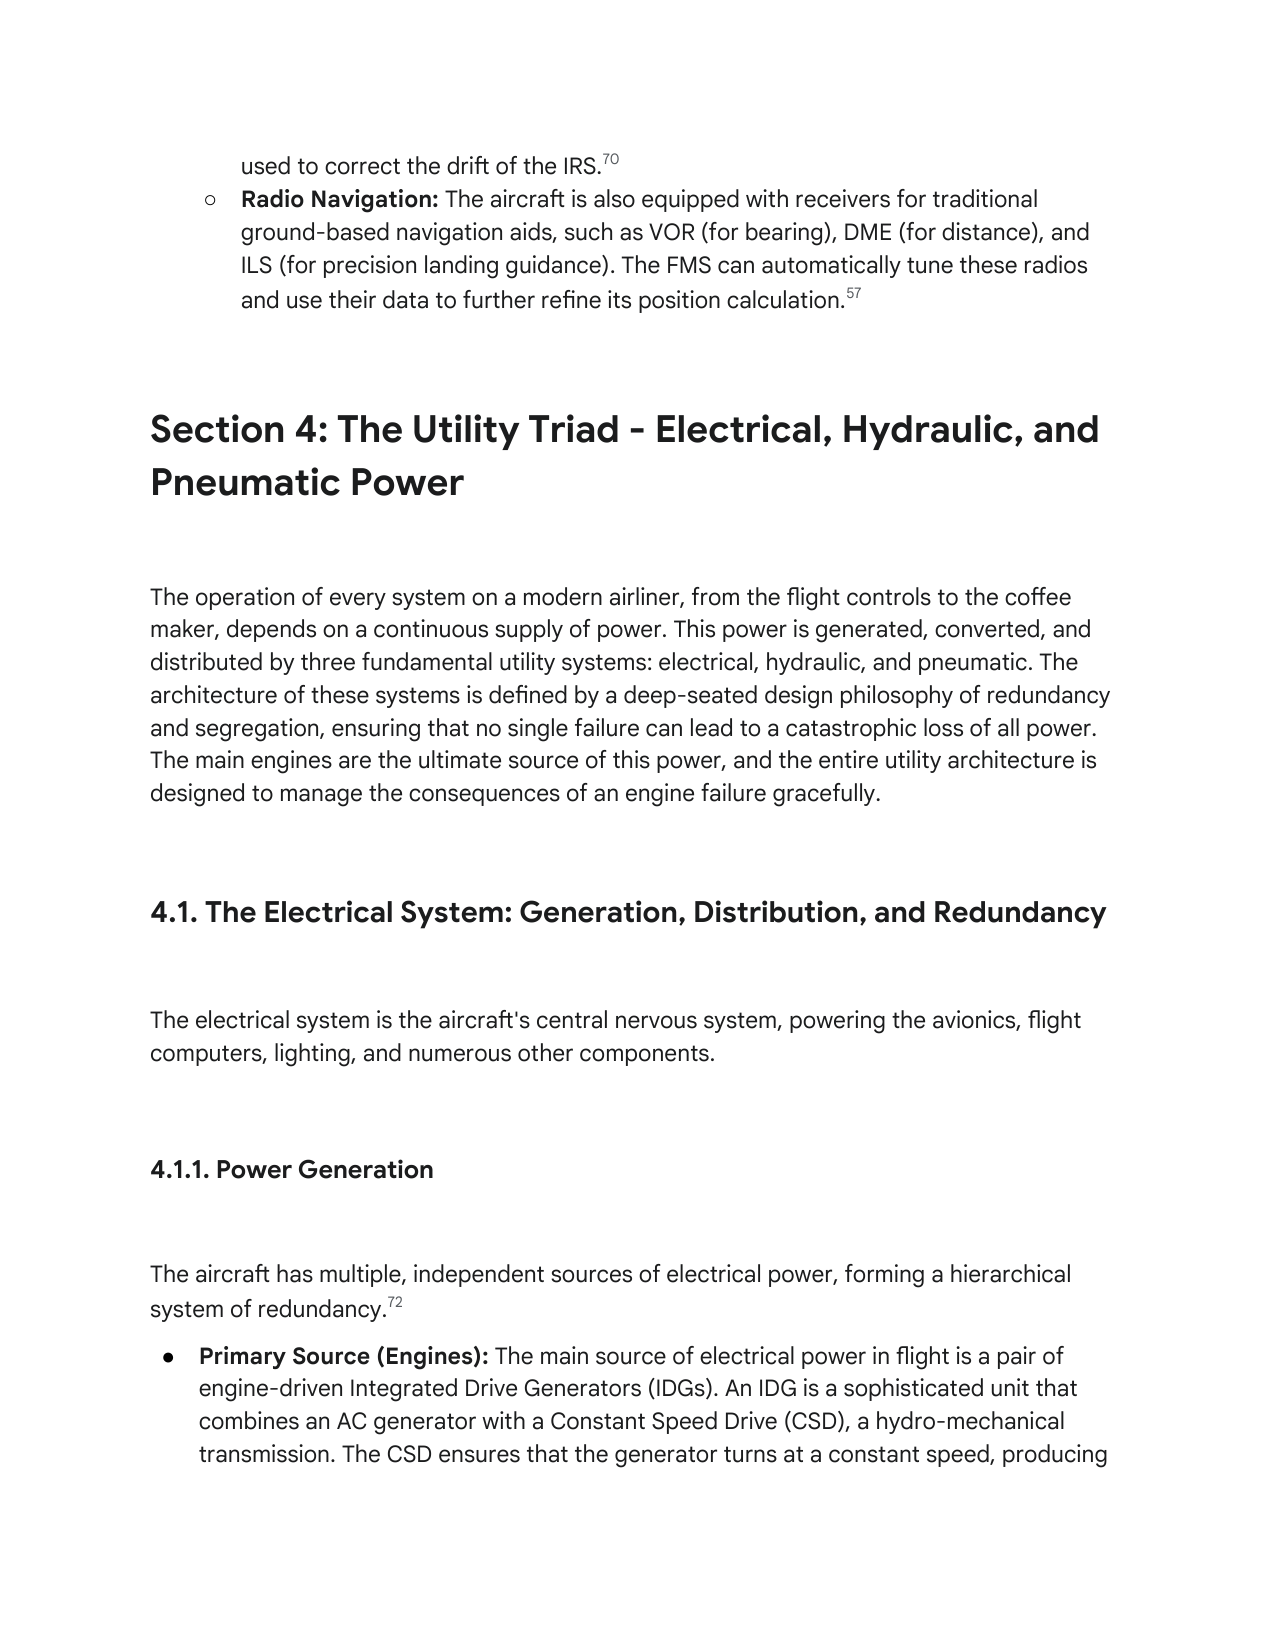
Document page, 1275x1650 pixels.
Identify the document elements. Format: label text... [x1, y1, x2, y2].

subtitle 4.1. The Electrical System: Generation, Distribution, and Redundancy [150, 895, 1125, 931]
text The electrical system is the aircraft's central nervous system, powering the avionics, flight computers, lighting, and numerous other components. [150, 1007, 1125, 1068]
list Radio Navigation: The aircraft is also equipped with receivers for traditional ground-based navigation aids, such as VOR (for bearing), DME (for distance), and ILS (for precision landing guidance). The FMS can automatically tune these radios and use their data to further refine its position calculation.57 [203, 186, 1125, 316]
subtitle Section 4: The Utility Triad - Electrical, Hydraulic, and Pneumatic Power [150, 406, 1125, 506]
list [203, 150, 1125, 181]
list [161, 1342, 1125, 1469]
subtitle 4.1.1. Power Generation [150, 1155, 1125, 1186]
text The operation of every system on a modern airliner, from the flight controls to the coffee maker, depends on a continuous supply of power. This power is generated, converted, and distributed by three fundamental utility systems: electrical, hydraulic, and pneumatic. The architecture of these systems is defined by a deep-seated design philosophy of redundancy and segregation, ensuring that no single failure can lead to a catastrophic loss of all power. The main engines are the ultimate source of this power, and the entire utility architecture is designed to manage the consequences of an engine failure gracefully. [150, 583, 1125, 808]
text The aircraft has multiple, independent sources of electrical power, forming a hierarchical system of redundancy.72 [150, 1261, 1125, 1325]
